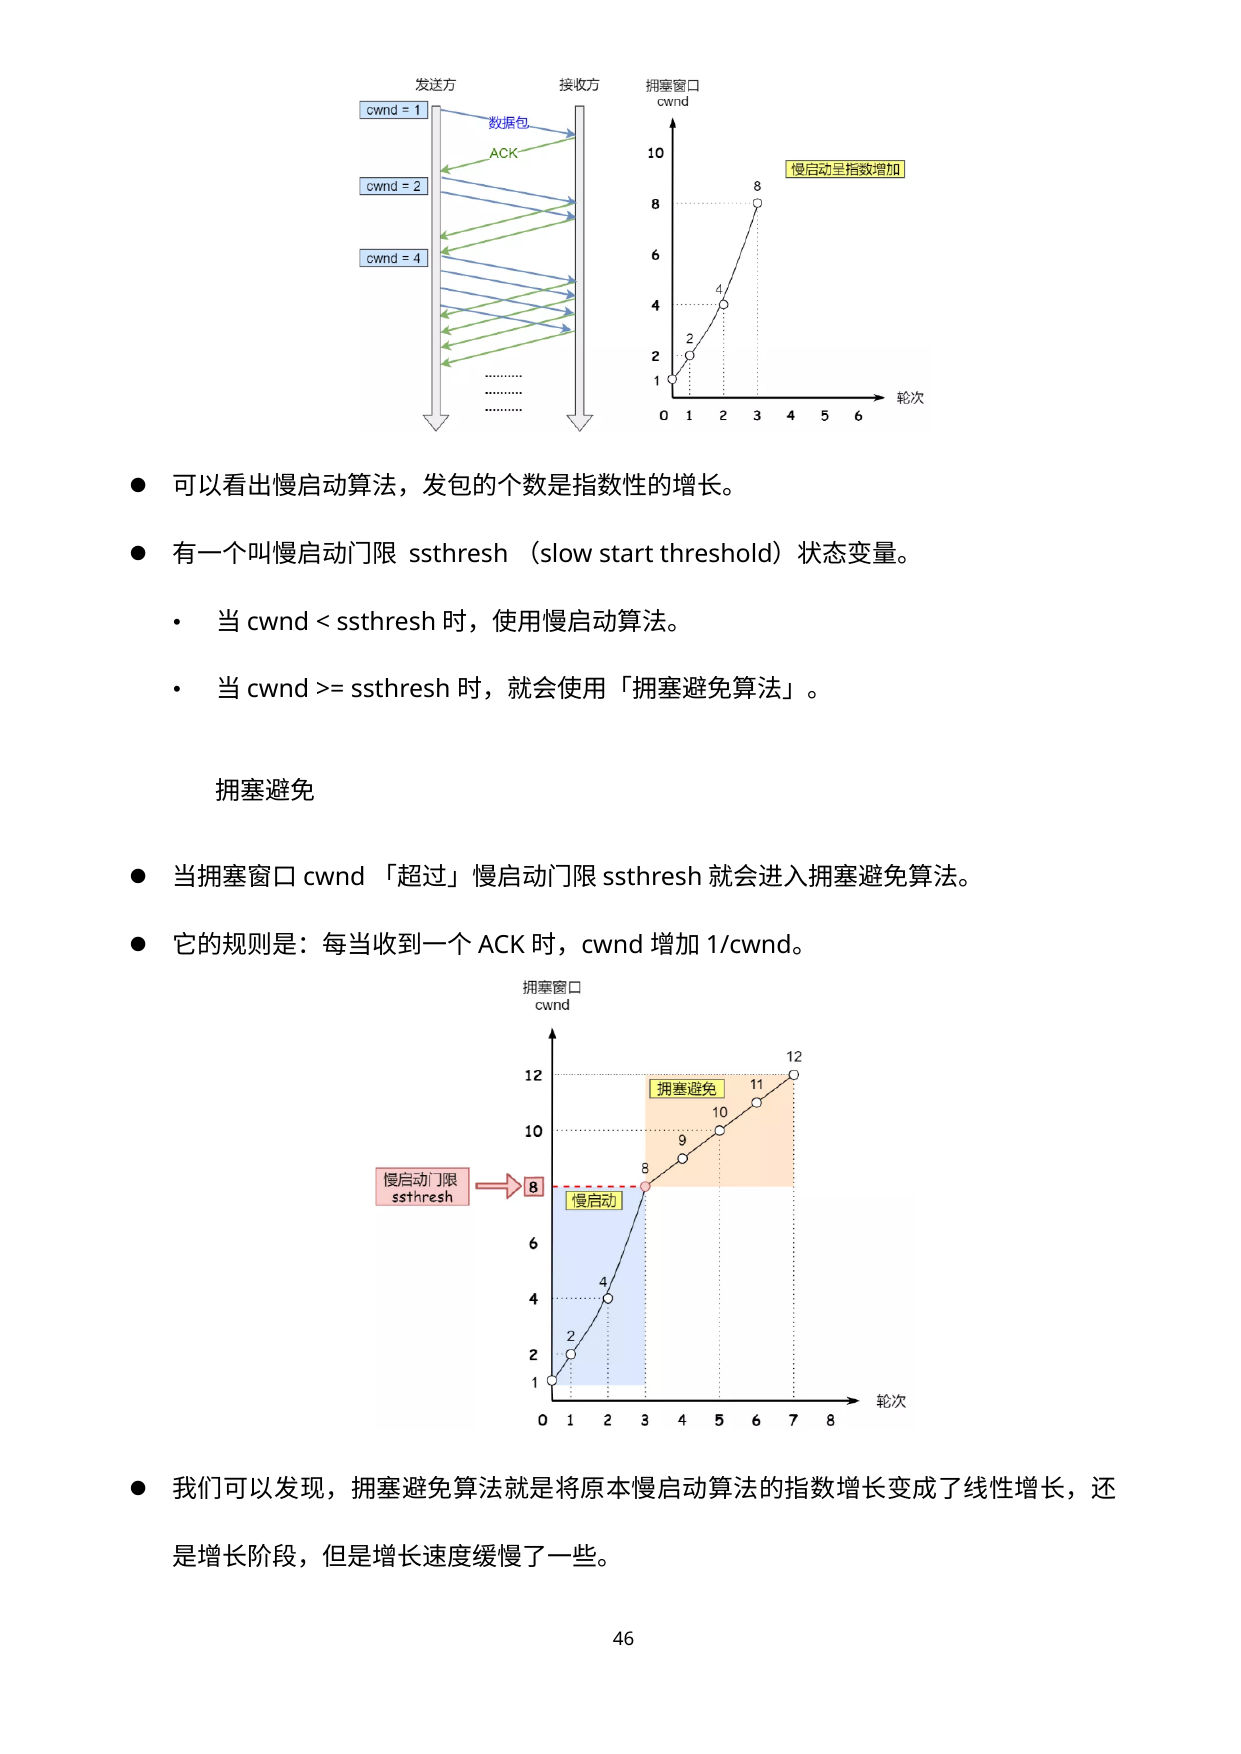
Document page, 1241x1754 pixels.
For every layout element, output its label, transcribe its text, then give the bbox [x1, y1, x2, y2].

list 当拥塞窗口 cwnd 「超过」慢启动门限 ssthresh 就会进入拥塞避免算法。 [128, 841, 1118, 909]
subtitle 拥塞避免 [215, 755, 1118, 823]
list 有一个叫慢启动门限 ssthresh （slow start threshold）状态变量。 [128, 517, 1118, 585]
picture [359, 75, 932, 432]
list 当 cwnd >= ssthresh 时，就会使用「拥塞避免算法」。 [172, 653, 1118, 721]
list 我们可以发现，拥塞避免算法就是将原本慢启动算法的指数增长变成了线性增长，还是增长阶段，但是增长速度缓慢了一些。 [128, 1452, 1118, 1588]
list 当 cwnd < ssthresh 时，使用慢启动算法。 [172, 585, 1118, 653]
picture [375, 976, 915, 1430]
list 它的规则是：每当收到一个 ACK 时，cwnd 增加 1/cwnd。 [128, 909, 1118, 977]
list 可以看出慢启动算法，发包的个数是指数性的增长。 [128, 449, 1118, 517]
